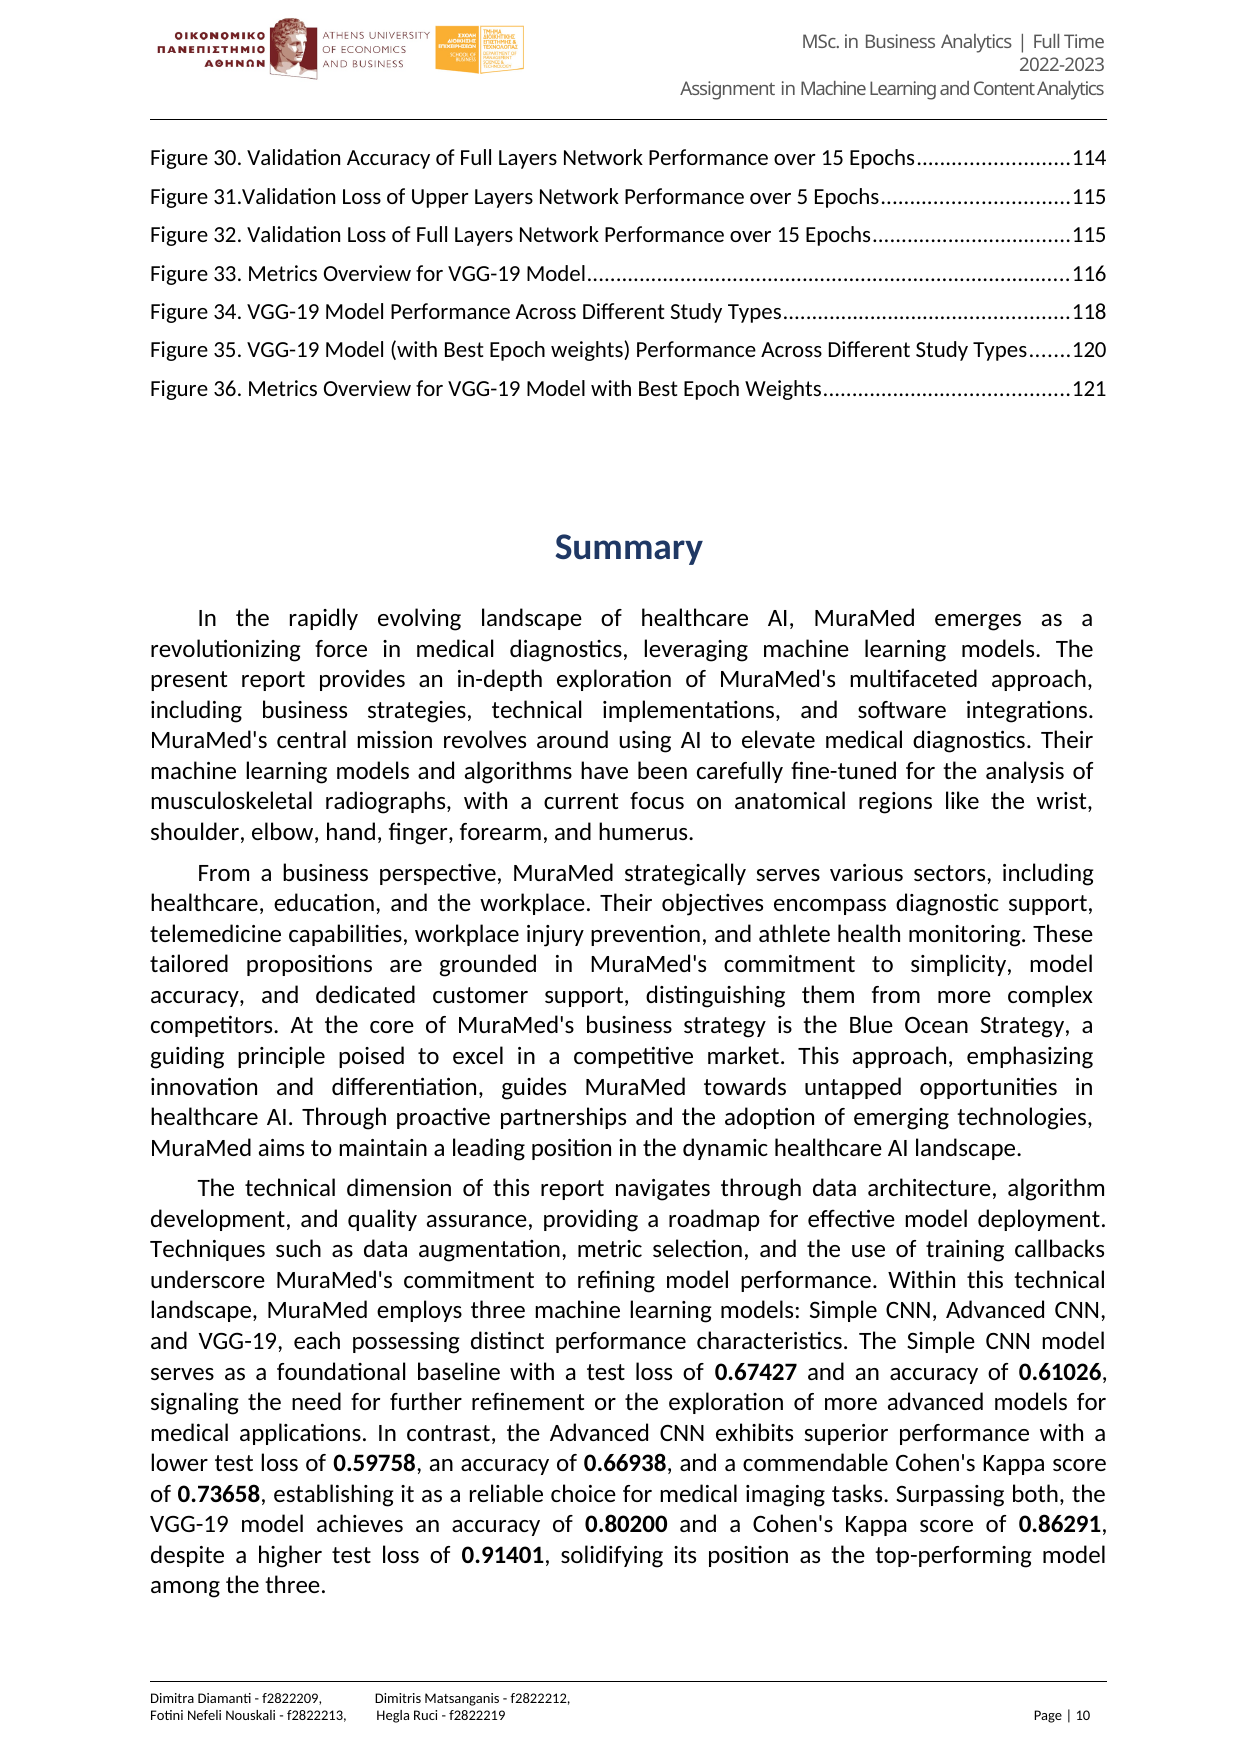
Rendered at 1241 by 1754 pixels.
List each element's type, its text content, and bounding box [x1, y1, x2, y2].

text Figure 33. Metrics Overview for VGG-19 Model 116 [150, 259, 1107, 287]
text Figure 31.Validation Loss of Upper Layers Network Performance over 5 Epochs 115 [150, 182, 1107, 210]
text Figure 32. Validation Loss of Full Layers Network Performance over 15 Epochs 115 [150, 220, 1107, 248]
text In the rapidly evolving landscape of healthcare AI, MuraMed emerges as a revolutionizing force in medical diagnostics, leveraging machine learning models. The present report provides an in-depth exploration of MuraMed's multifaceted approach, including business strategies, technical implementations, and software integrations. MuraMed's central mission revolves around using AI to elevate medical diagnostics. Their machine learning models and algorithms have been carefully fine-tuned for the analysis of musculoskeletal radiographs, with a current focus on anatomical regions like the wrist, shoulder, elbow, hand, finger, forearm, and humerus. [150, 602, 1095, 847]
text Figure 30. Validation Accuracy of Full Layers Network Performance over 15 Epochs 114 [150, 143, 1107, 171]
subtitle Summary [150, 523, 1107, 569]
picture [151, 17, 526, 82]
text Figure 34. VGG-19 Model Performance Across Different Study Types 118 [150, 297, 1107, 325]
text The technical dimension of this report navigates through data architecture, algorithm development, and quality assurance, providing a roadmap for effective model deployment. Techniques such as data augmentation, metric selection, and the use of training callbacks underscore MuraMed's commitment to refining model performance. Within this technical landscape, MuraMed employs three machine learning models: Simple CNN, Advanced CNN, and VGG-19, each possessing distinct performance characteristics. The Simple CNN model serves as a foundational baseline with a test loss of 0.67427 and an accuracy of 0.61026, signaling the need for further refinement or the exploration of more advanced models for medical applications. In contrast, the Advanced CNN exhibits superior performance with a lower test loss of 0.59758, an accuracy of 0.66938, and a commendable Cohen's Kappa score of 0.73658, establishing it as a reliable choice for medical imaging tasks. Surpassing both, the VGG-19 model achieves an accuracy of 0.80200 and a Cohen's Kappa score of 0.86291, despite a higher test loss of 0.91401, solidifying its position as the top-performing model among the three. [150, 1173, 1107, 1600]
text From a business perspective, MuraMed strategically serves various sectors, including healthcare, education, and the workplace. Their objectives encompass diagnostic support, telemedicine capabilities, workplace injury prevention, and athlete health monitoring. These tailored propositions are grounded in MuraMed's commitment to simplicity, model accuracy, and dedicated customer support, distinguishing them from more complex competitors. At the core of MuraMed's business strategy is the Blue Ocean Strategy, a guiding principle poised to excel in a competitive market. This approach, emphasizing innovation and differentiation, guides MuraMed towards untapped opportunities in healthcare AI. Through proactive partnerships and the adoption of emerging technologies, MuraMed aims to maintain a leading position in the dynamic healthcare AI landscape. [150, 857, 1095, 1162]
text Figure 35. VGG-19 Model (with Best Epoch weights) Performance Across Different Study Types 120 [150, 336, 1107, 363]
text Figure 36. Metrics Overview for VGG-19 Model with Best Epoch Weights 121 [150, 374, 1107, 402]
